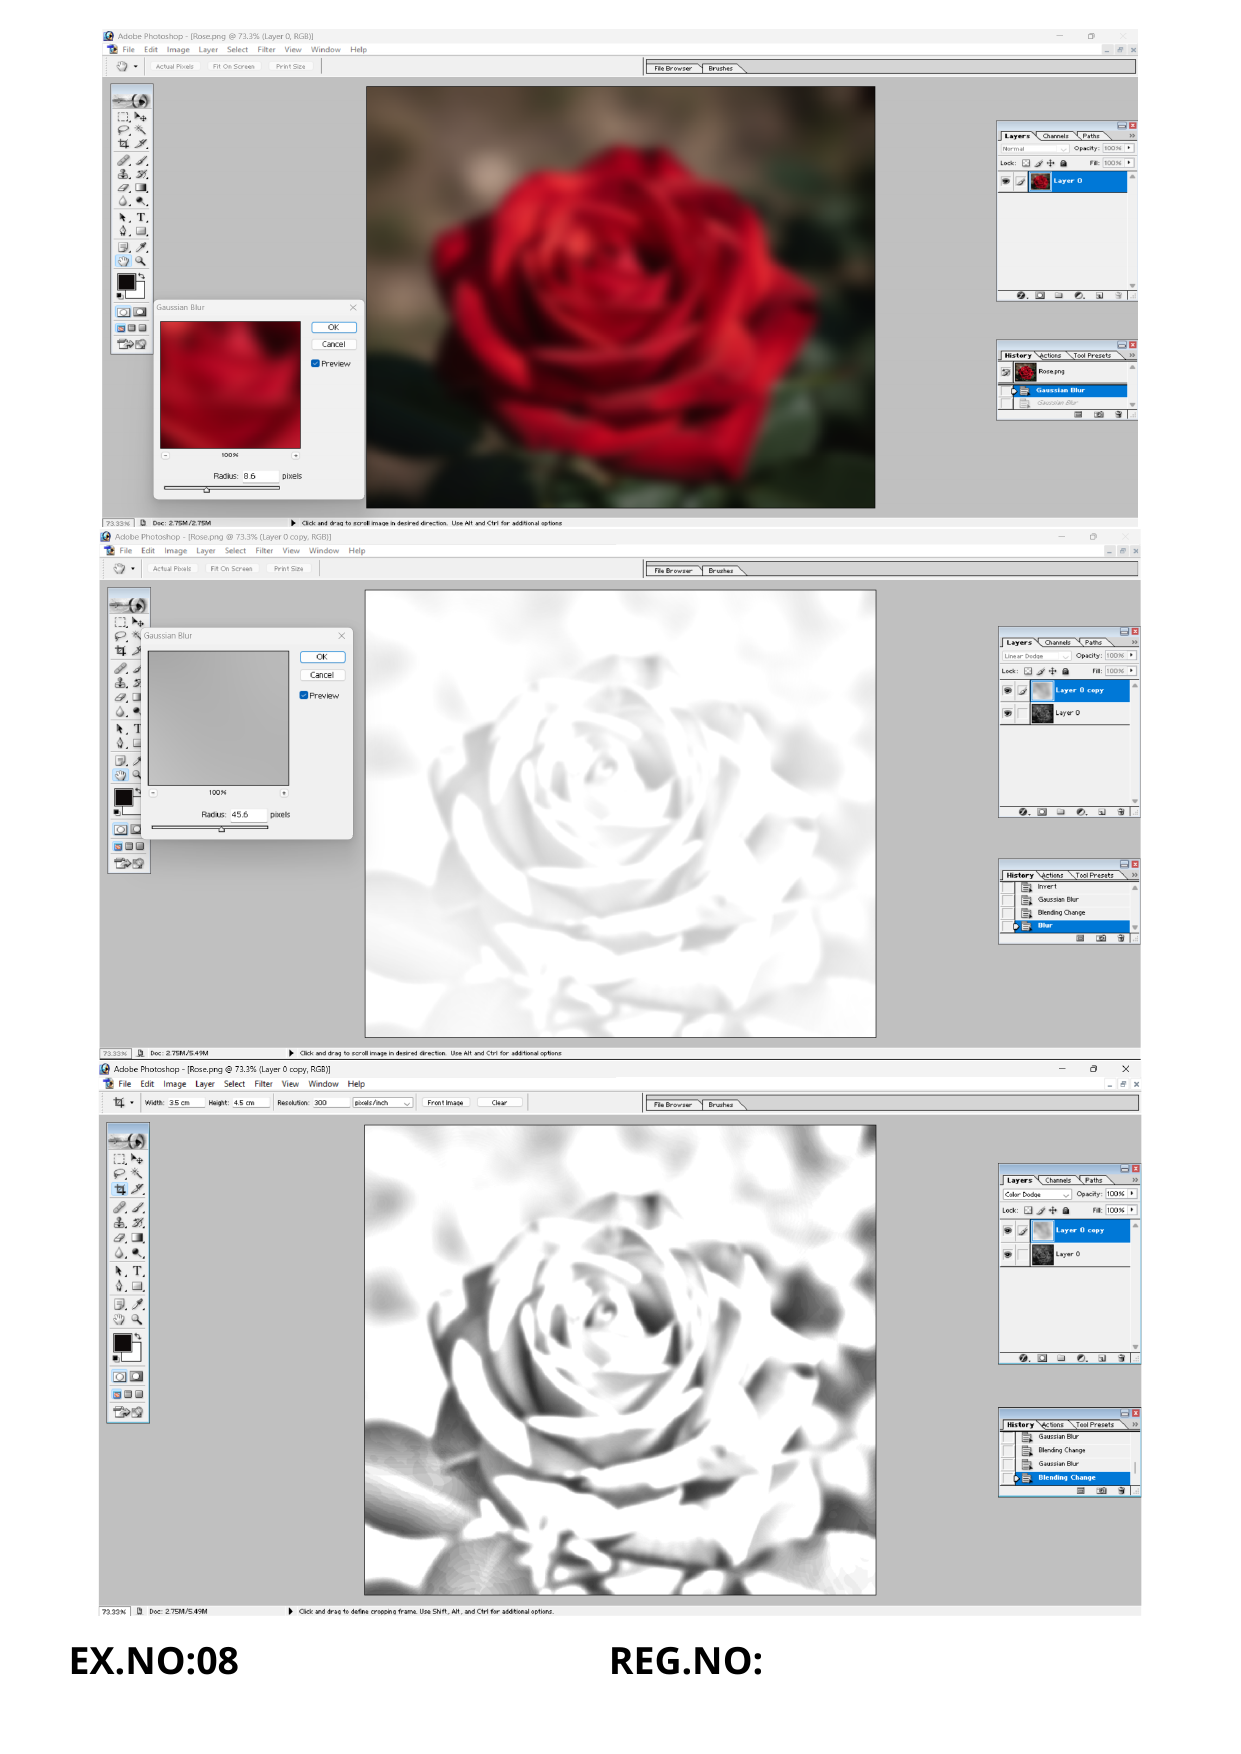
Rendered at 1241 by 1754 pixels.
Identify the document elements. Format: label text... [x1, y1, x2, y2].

picture [102, 29, 1138, 527]
text EX.NO:08 REG.NO: [29, 1634, 1211, 1685]
picture [98, 1061, 1142, 1616]
picture [99, 529, 1141, 1060]
